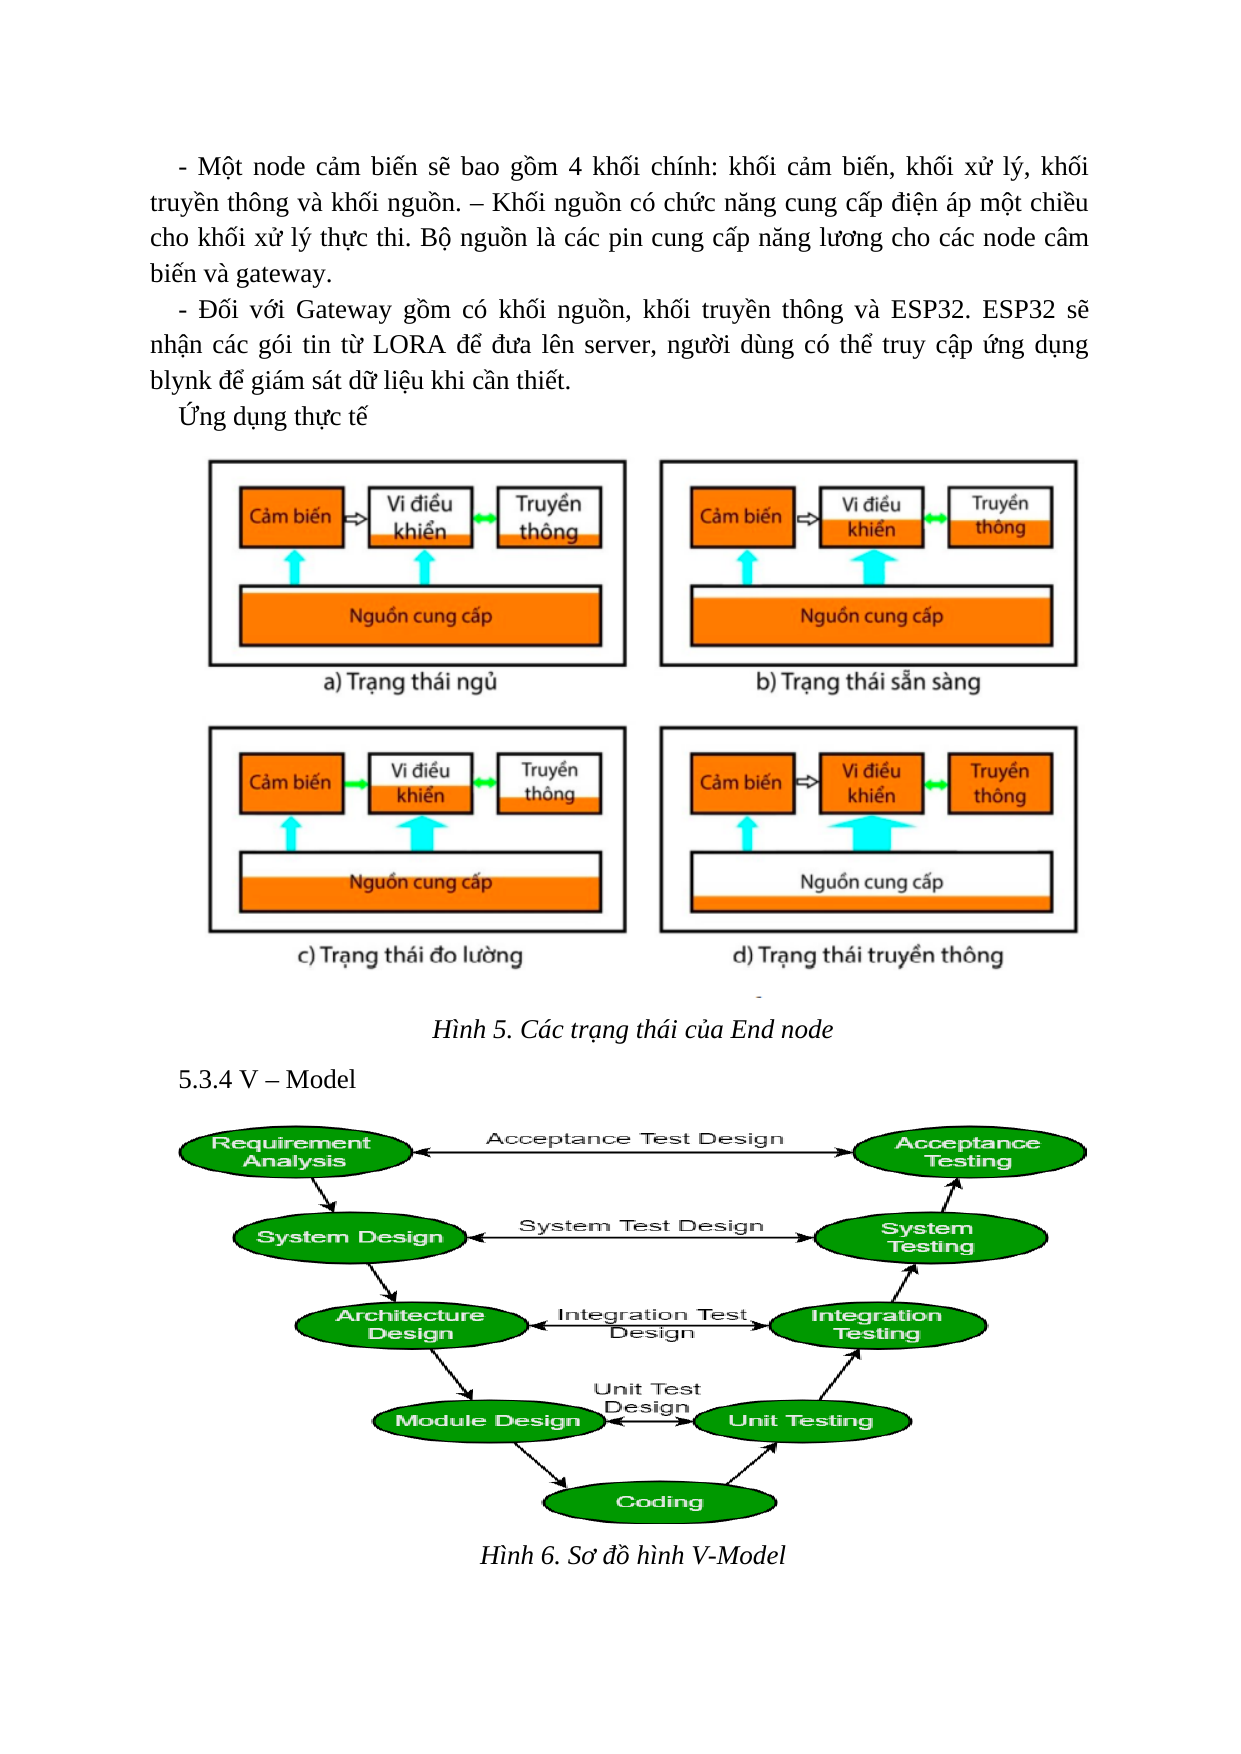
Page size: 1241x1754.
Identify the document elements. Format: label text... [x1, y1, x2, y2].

picture [178, 435, 1100, 998]
subtitle 5.3.4 V – Model [150, 1063, 1090, 1095]
text - Đối với Gateway gồm có khối nguồn, khối truyền thông và ESP32. ESP32 sẽ nhận các gói tin từ LORA để đưa lên server, người dùng có thể truy cập ứng dụng blynk để giám sát dữ liệu khi cần thiết. [150, 293, 1090, 396]
text Ứng dụng thực tế [150, 400, 1090, 431]
text Hình 6. Sơ đồ hình V-Model [150, 1539, 1090, 1570]
text - Một node cảm biến sẽ bao gồm 4 khối chính: khối cảm biến, khối xử lý, khối truyền thông và khối nguồn. – Khối nguồn có chức năng cung cấp điện áp một chiều cho khối xử lý thực thi. Bộ nguồn là các pin cung cấp năng lương cho các node câm biến và gateway. [150, 150, 1090, 288]
text Hình 5. Các trạng thái của End node [150, 1013, 1090, 1044]
picture [178, 1125, 1087, 1524]
